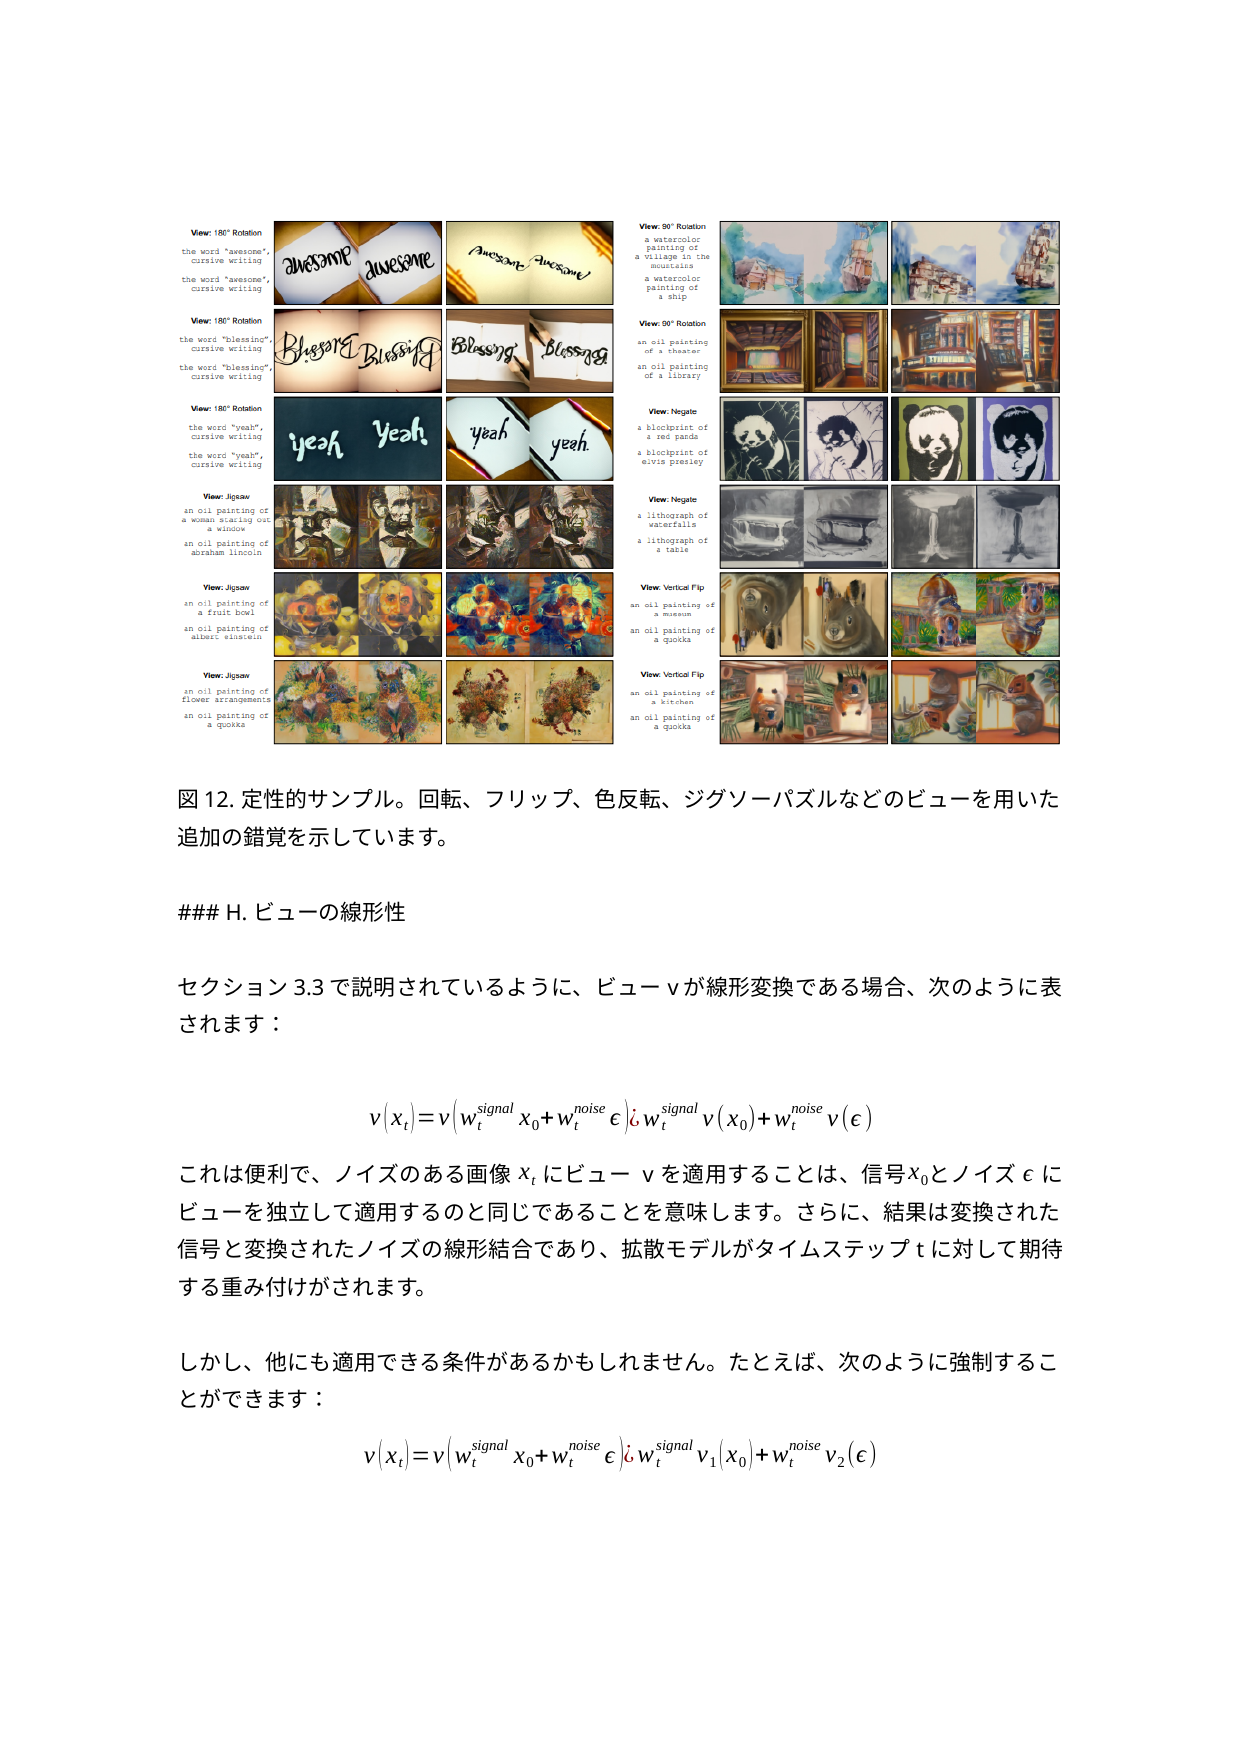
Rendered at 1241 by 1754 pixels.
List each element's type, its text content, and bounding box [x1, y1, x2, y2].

text これは便利で、ノイズのある画像 にビュー v を適用することは、信号とノイズ にビューを独立して適用するのと同じであることを意味します。さらに、結果は変換された信号と変換されたノイズの線形結合であり、拡散モデルがタイムステップ t に対して期待する重み付けがされます。 [177, 1154, 1063, 1304]
text しかし、他にも適用できる条件があるかもしれません。たとえば、次のように強制することができます： [177, 1342, 1063, 1417]
text セクション3.3で説明されているように、ビューvが線形変換である場合、次のように表されます： [177, 967, 1063, 1042]
picture [177, 216, 1063, 752]
text 図12. 定性的サンプル。回転、フリップ、色反転、ジグソーパズルなどのビューを用いた追加の錯覚を示しています。 [177, 779, 1063, 854]
text ### H. ビューの線形性 [177, 892, 1063, 929]
